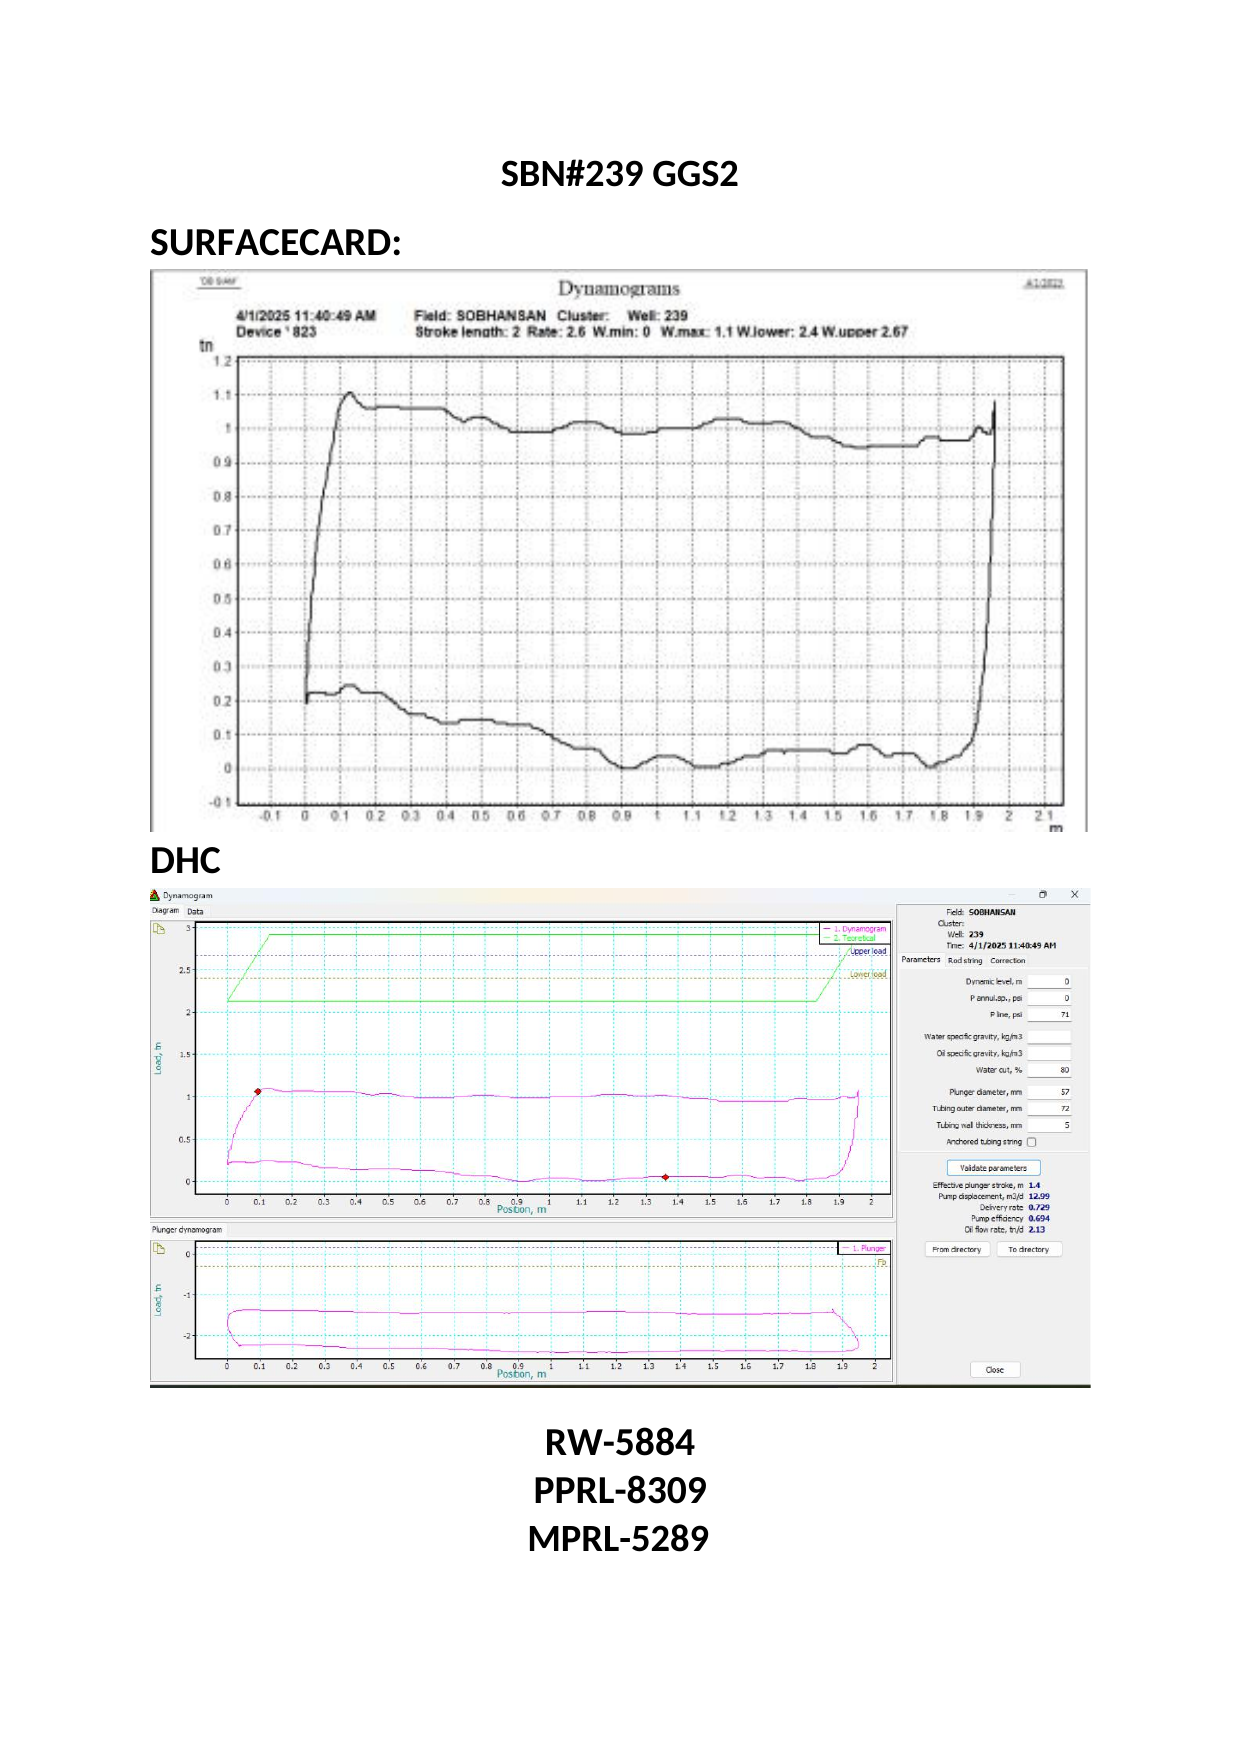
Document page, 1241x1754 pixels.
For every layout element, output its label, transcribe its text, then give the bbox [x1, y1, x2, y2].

text SURFACECARD: [150, 217, 1090, 265]
text DHC [150, 835, 1090, 883]
text MPRL-5289 [527, 1514, 1090, 1561]
text RW-5884 [150, 1417, 1089, 1465]
text PPRL-8309 [533, 1465, 1090, 1514]
text SBN#239 GGS2 [150, 149, 1089, 196]
picture [150, 888, 1091, 1388]
picture [150, 269, 1088, 832]
